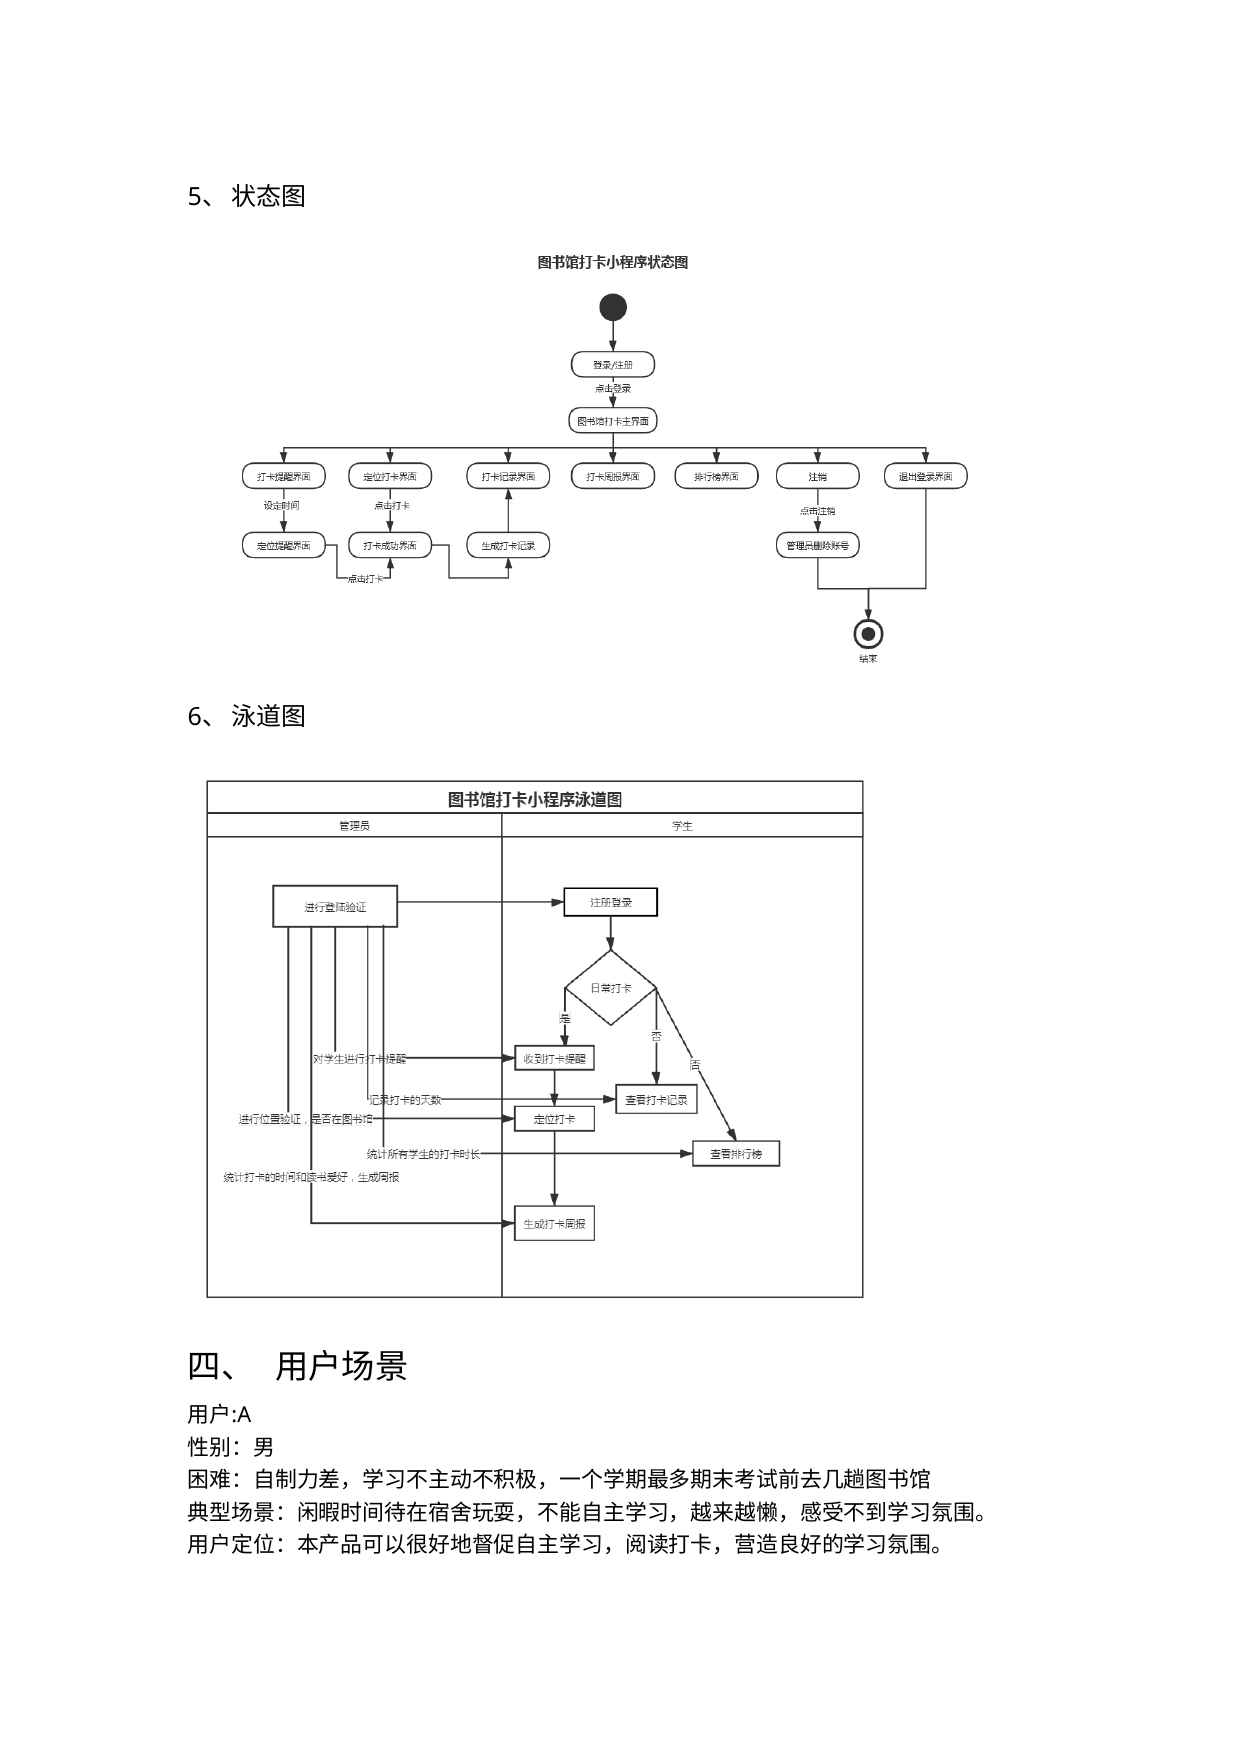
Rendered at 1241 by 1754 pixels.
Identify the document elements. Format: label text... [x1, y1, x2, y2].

list 状态图 [187, 162, 1053, 227]
text 典型场景：闲暇时间待在宿舍玩耍，不能自主学习，越来越懒，感受不到学习氛围。 [187, 1494, 1053, 1527]
list 泳道图 [187, 682, 1053, 747]
text 用户定位：本产品可以很好地督促自主学习，阅读打卡，营造良好的学习氛围。 [187, 1527, 1053, 1559]
text 性别：男 [187, 1429, 1053, 1462]
list 用户场景 [187, 1332, 1053, 1397]
text 用户:A [187, 1397, 1053, 1429]
text 困难：自制力差，学习不主动不积极，一个学期最多期末考试前去几趟图书馆 [187, 1462, 1053, 1494]
picture [225, 227, 984, 674]
picture [187, 761, 882, 1317]
